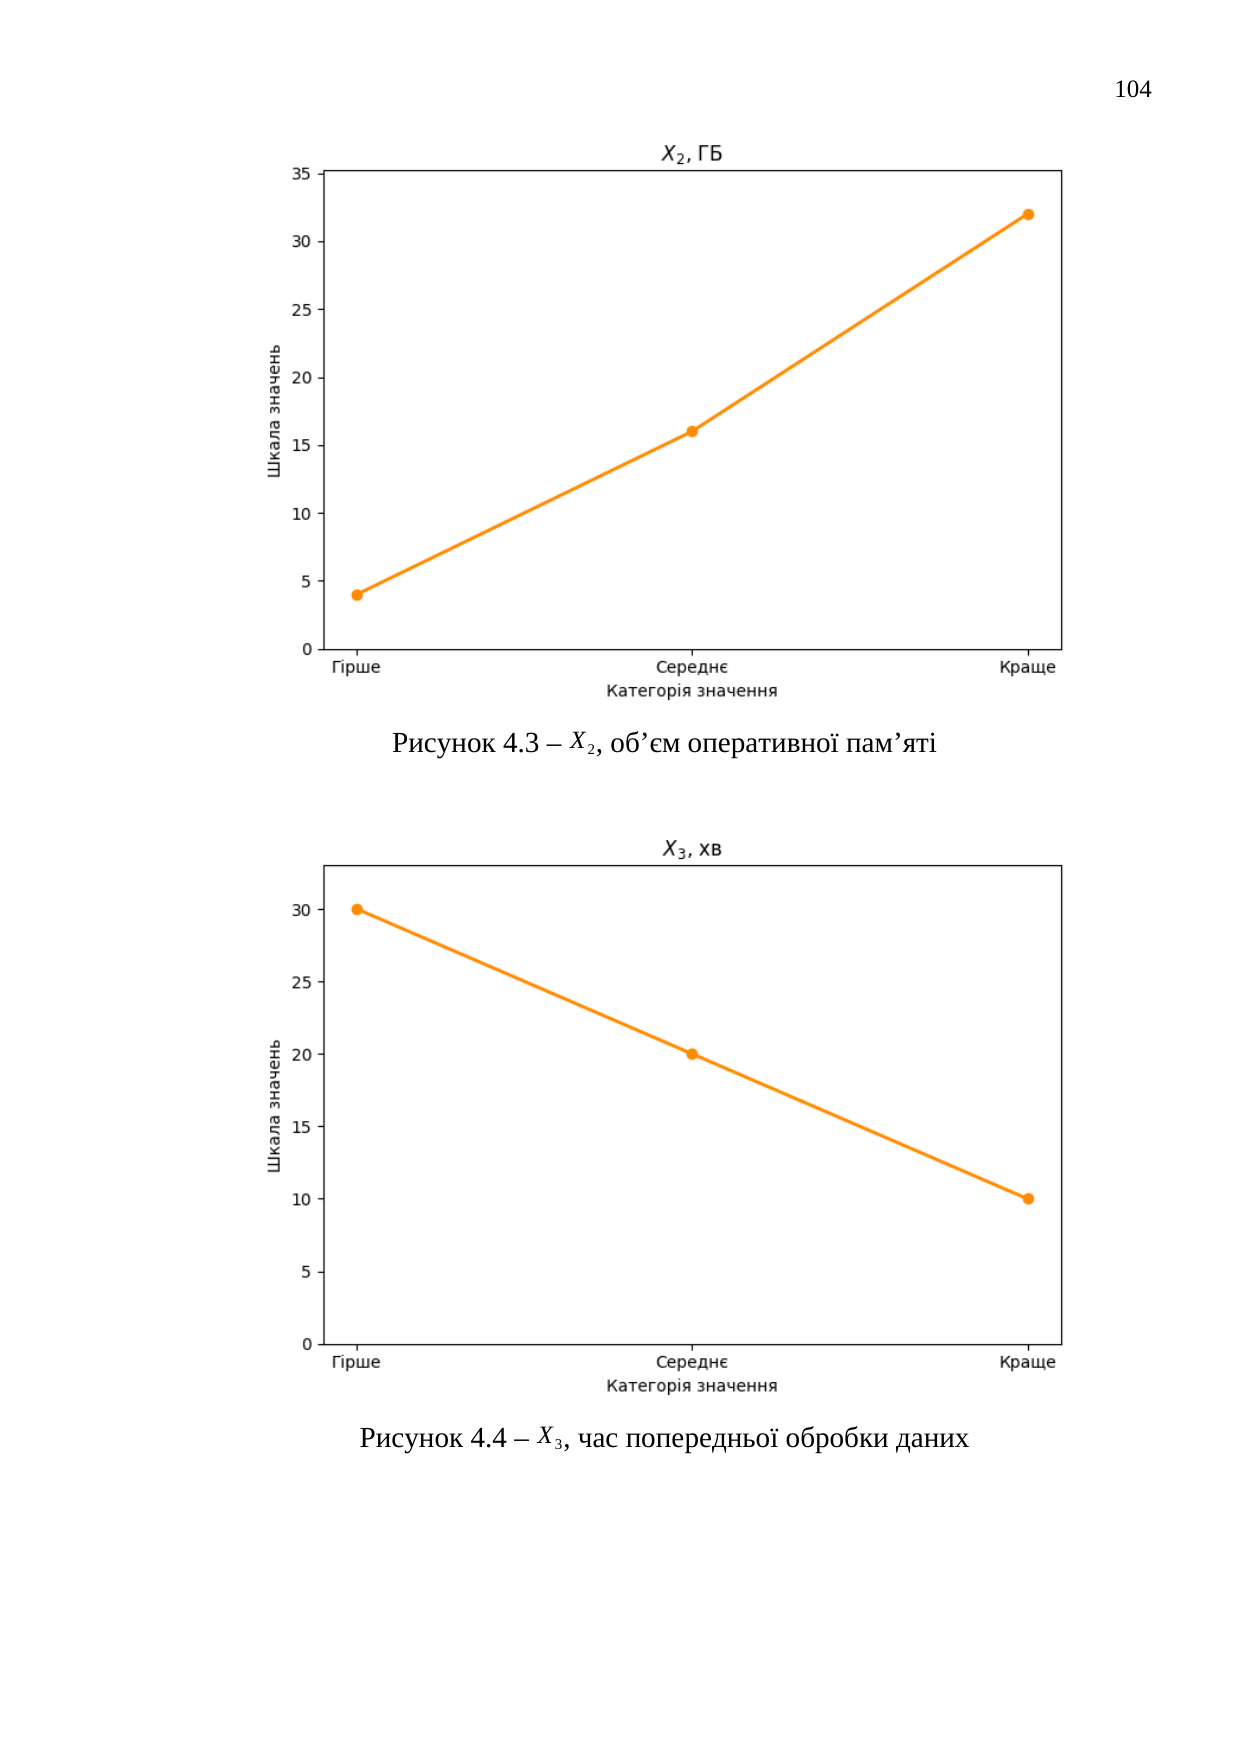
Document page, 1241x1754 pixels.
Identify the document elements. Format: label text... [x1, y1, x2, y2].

text Рисунок 4.3 – , об’єм оперативної пам’яті [177, 726, 1152, 759]
text Рисунок 4.4 – , час попередньої обробки даних [177, 1421, 1152, 1454]
picture [256, 131, 1073, 712]
picture [256, 826, 1073, 1407]
